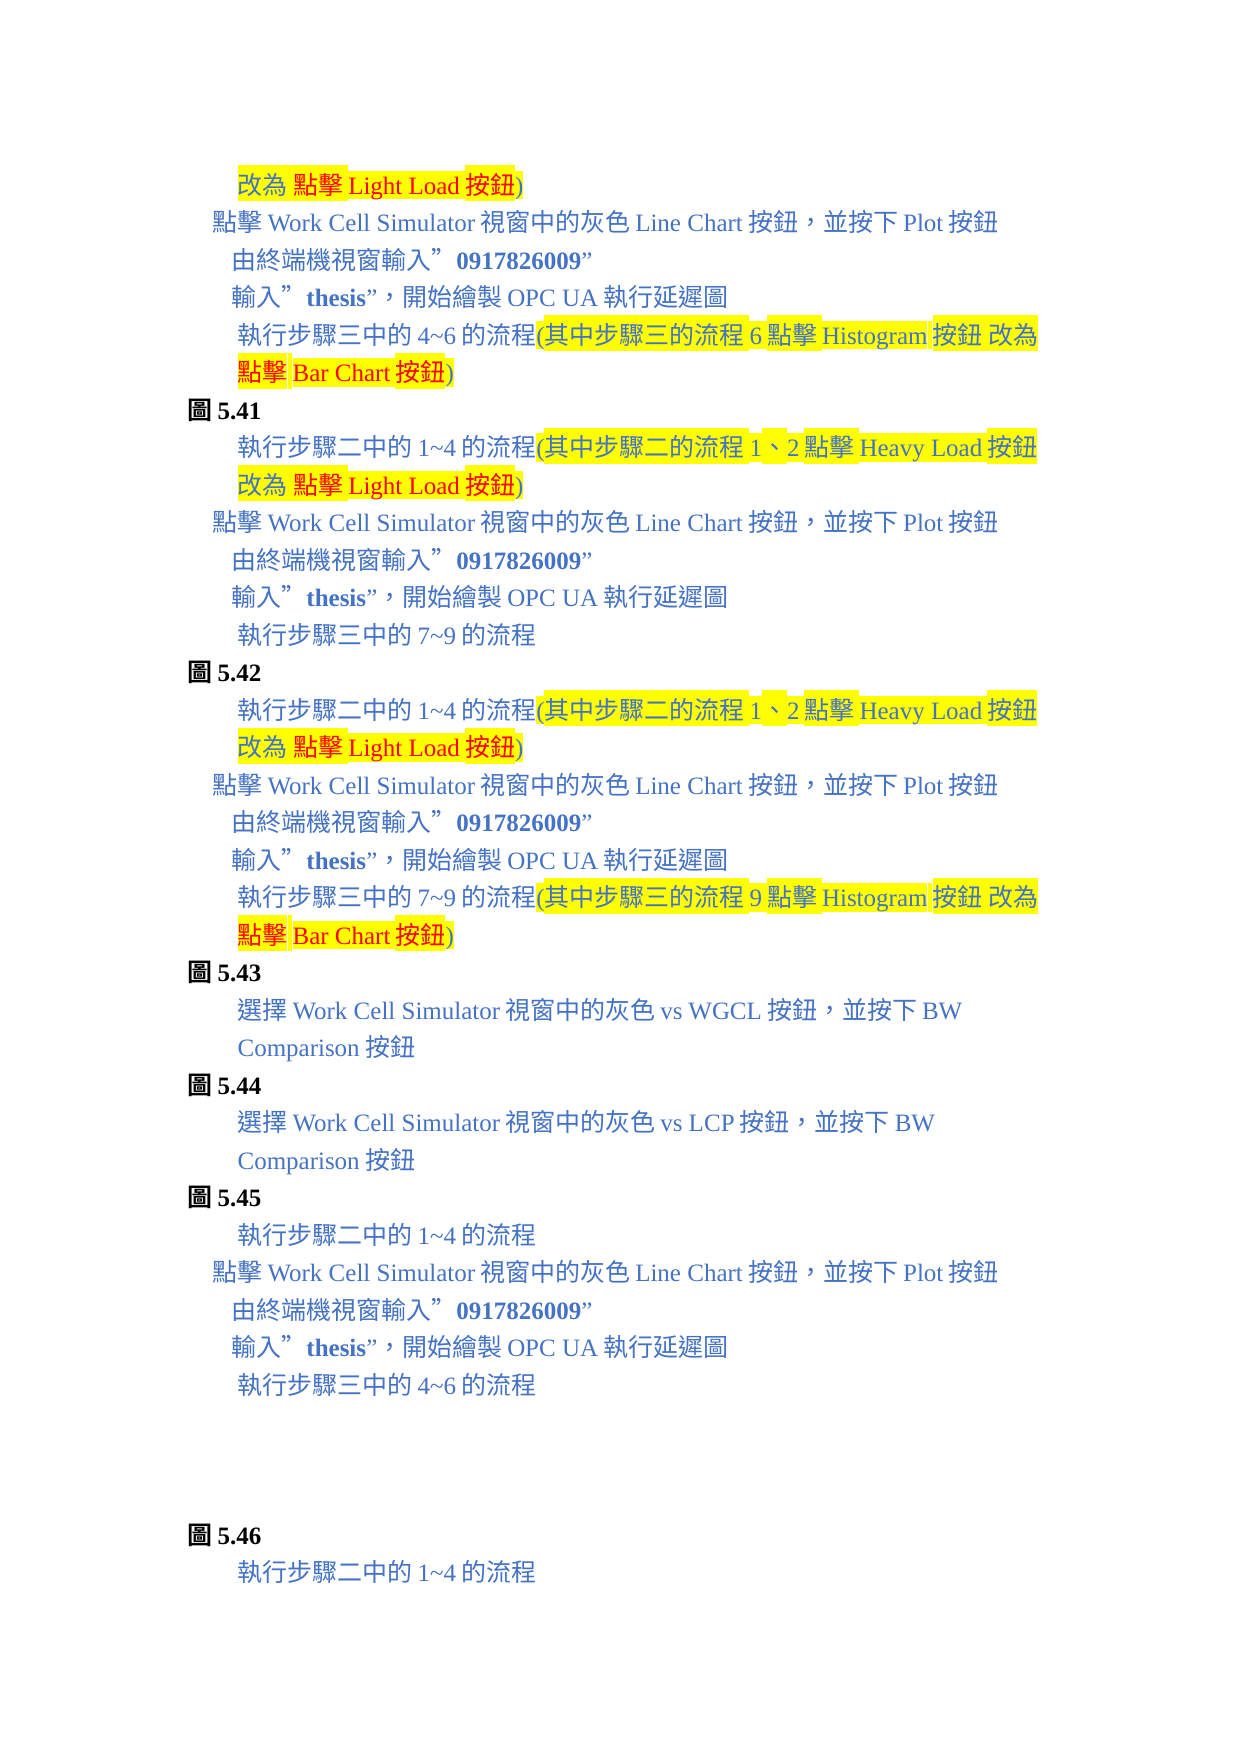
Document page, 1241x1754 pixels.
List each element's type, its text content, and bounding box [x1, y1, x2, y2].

text 圖5.43 [187, 952, 1053, 989]
text 輸入”thesis”，開始繪製OPC UA執行延遲圖 [225, 577, 1053, 614]
text 由終端機視窗輸入”0917826009” [225, 539, 1053, 577]
text 選擇Work Cell Simulator視窗中的灰色vs WGCL按鈕，並按下BW Comparison按鈕 [237, 989, 1053, 1064]
text 由終端機視窗輸入”0917826009” [225, 1289, 1053, 1327]
text 由終端機視窗輸入”0917826009” [225, 802, 1053, 839]
text 執行步驟二中的1~4的流程 [237, 1552, 1053, 1589]
text 圖5.45 [187, 1177, 1053, 1214]
text 選擇Work Cell Simulator視窗中的灰色vs LCP按鈕，並按下BW Comparison按鈕 [237, 1102, 1053, 1177]
text 執行步驟二中的1~4的流程(其中步驟二的流程1、2點擊Heavy Load按鈕 改為 點擊Light Load按鈕) [237, 427, 1053, 502]
text 圖5.41 [187, 389, 1053, 427]
text 執行步驟二中的1~4的流程(其中步驟二的流程1、2點擊Heavy Load按鈕 改為 點擊Light Load按鈕) [237, 689, 1053, 764]
text 圖5.42 [187, 652, 1053, 689]
text 點擊Work Cell Simulator視窗中的灰色Line Chart按鈕，並按下Plot按鈕 [187, 764, 1053, 802]
text 執行步驟三中的7~9的流程(其中步驟三的流程9點擊Histogram按鈕 改為 點擊Bar Chart按鈕) [237, 877, 1053, 952]
text 輸入”thesis”，開始繪製OPC UA執行延遲圖 [225, 839, 1053, 877]
text 點擊Work Cell Simulator視窗中的灰色Line Chart按鈕，並按下Plot按鈕 [187, 502, 1053, 539]
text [187, 1252, 1053, 1289]
text 執行步驟三中的4~6的流程 [187, 1364, 1053, 1402]
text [237, 164, 1053, 202]
text 執行步驟二中的1~4的流程 [237, 1214, 1053, 1252]
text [187, 202, 1053, 239]
text 圖5.44 [187, 1064, 1053, 1102]
text 圖5.46 [187, 1514, 1053, 1552]
text 執行步驟三中的7~9的流程 [187, 614, 1053, 652]
text 輸入”thesis”，開始繪製OPC UA執行延遲圖 [225, 1327, 1053, 1364]
text 由終端機視窗輸入”0917826009” [225, 239, 1053, 277]
text 輸入”thesis”，開始繪製OPC UA執行延遲圖 [225, 277, 1053, 314]
text 執行步驟三中的4~6的流程(其中步驟三的流程6點擊Histogram按鈕 改為 點擊Bar Chart按鈕) [237, 314, 1053, 389]
